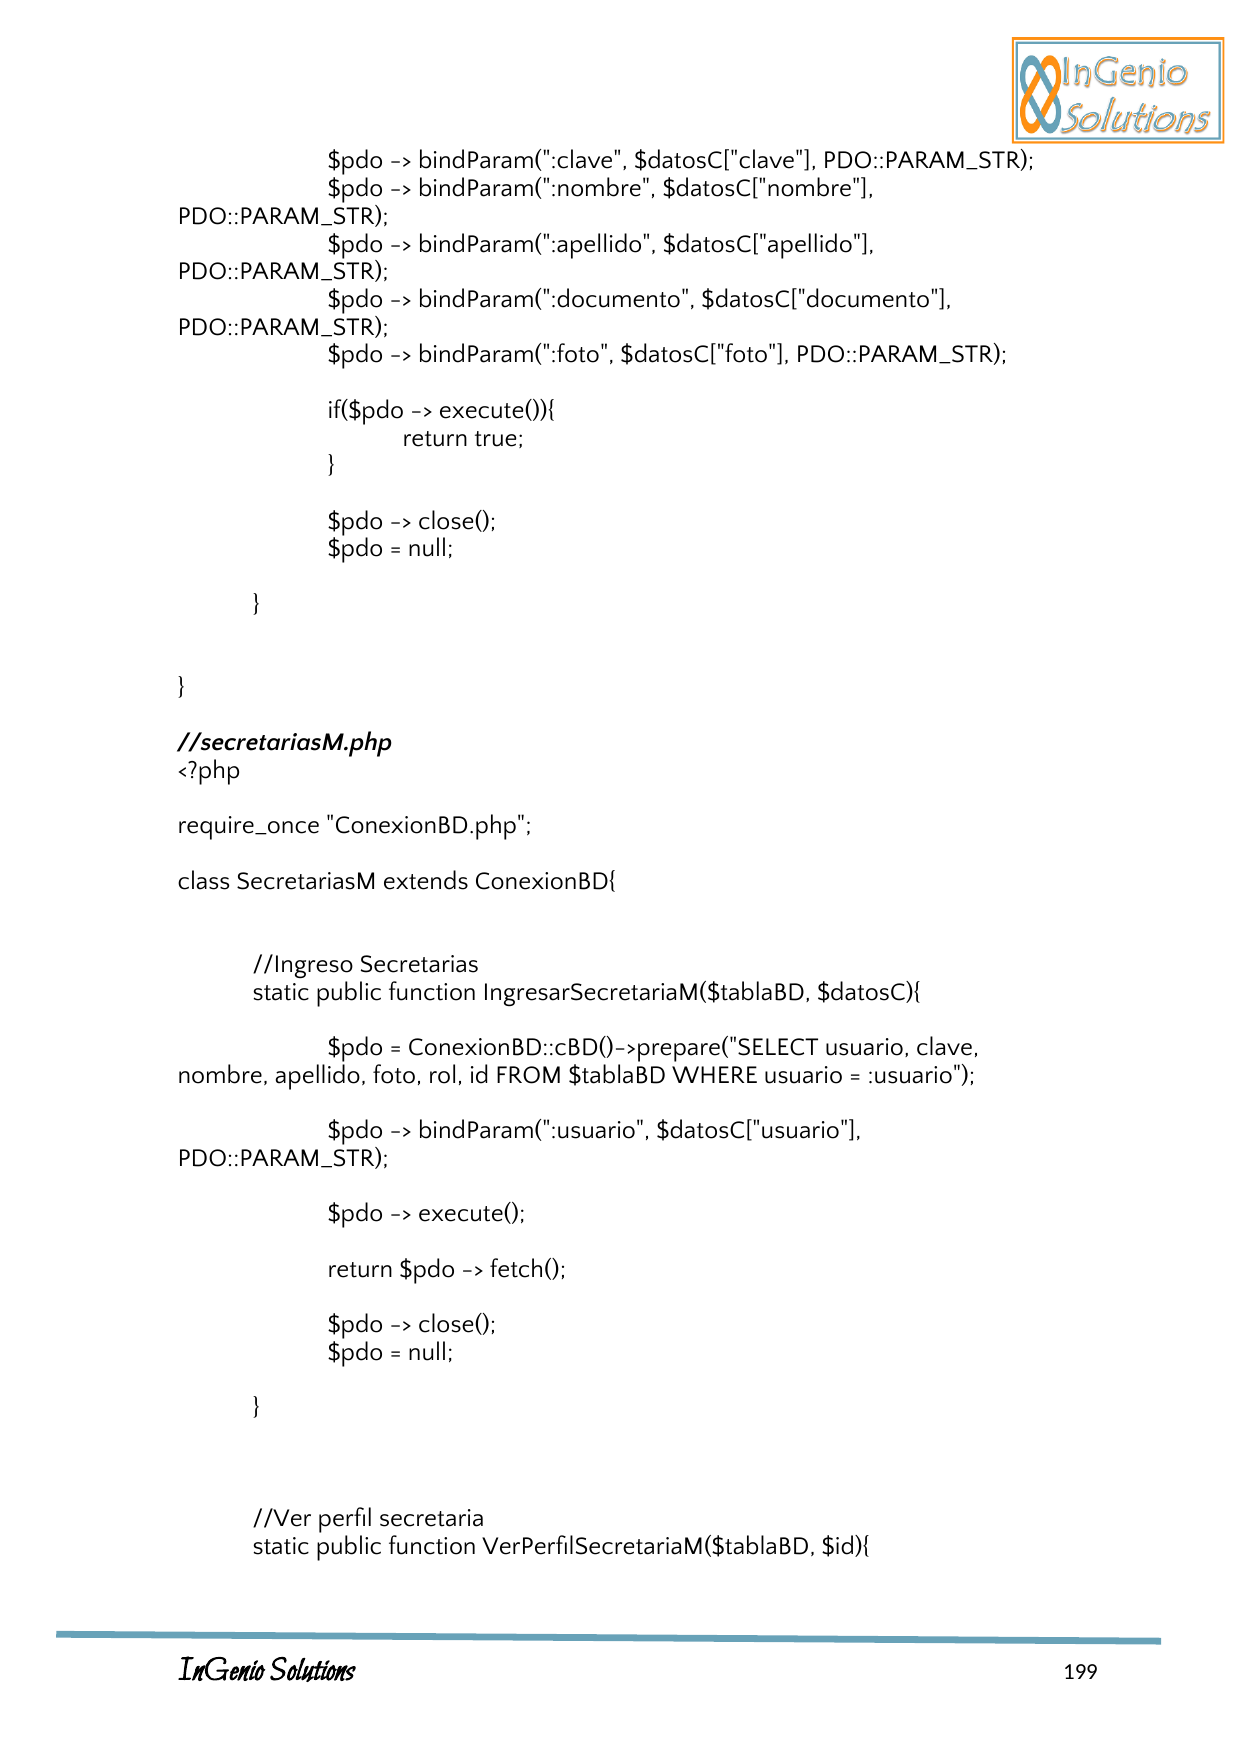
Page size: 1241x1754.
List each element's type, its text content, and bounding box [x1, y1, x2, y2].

text $pdo -> bindParam(":documento", $datosC["documento"], PDO::PARAM_STR); [177, 286, 1063, 342]
text $pdo -> close(); [177, 508, 1063, 536]
text //Ingreso Secretarias [177, 951, 1063, 979]
text } [177, 674, 1063, 702]
text } [177, 591, 1063, 619]
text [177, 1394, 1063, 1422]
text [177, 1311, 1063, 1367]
text $pdo -> bindParam(":apellido", $datosC["apellido"], PDO::PARAM_STR); [177, 231, 1063, 286]
text $pdo = null; [177, 536, 1063, 563]
text $pdo -> bindParam(":clave", $datosC["clave"], PDO::PARAM_STR); [177, 148, 1063, 175]
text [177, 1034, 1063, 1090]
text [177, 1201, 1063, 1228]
text class SecretariasM extends ConexionBD{ [177, 868, 1063, 896]
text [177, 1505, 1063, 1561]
text return true; [177, 425, 1063, 452]
text //secretariasM.php [177, 729, 1063, 757]
text if($pdo -> execute()){ [177, 397, 1063, 425]
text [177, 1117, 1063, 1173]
text $pdo -> bindParam(":nombre", $datosC["nombre"], PDO::PARAM_STR); [177, 175, 1063, 231]
text } [177, 452, 1063, 480]
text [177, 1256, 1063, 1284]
text <?php [177, 757, 1063, 785]
picture [1011, 37, 1225, 146]
text $pdo -> bindParam(":foto", $datosC["foto"], PDO::PARAM_STR); [177, 342, 1063, 369]
text require_once "ConexionBD.php"; [177, 813, 1063, 840]
text static public function IngresarSecretariaM($tablaBD, $datosC){ [177, 979, 1063, 1007]
